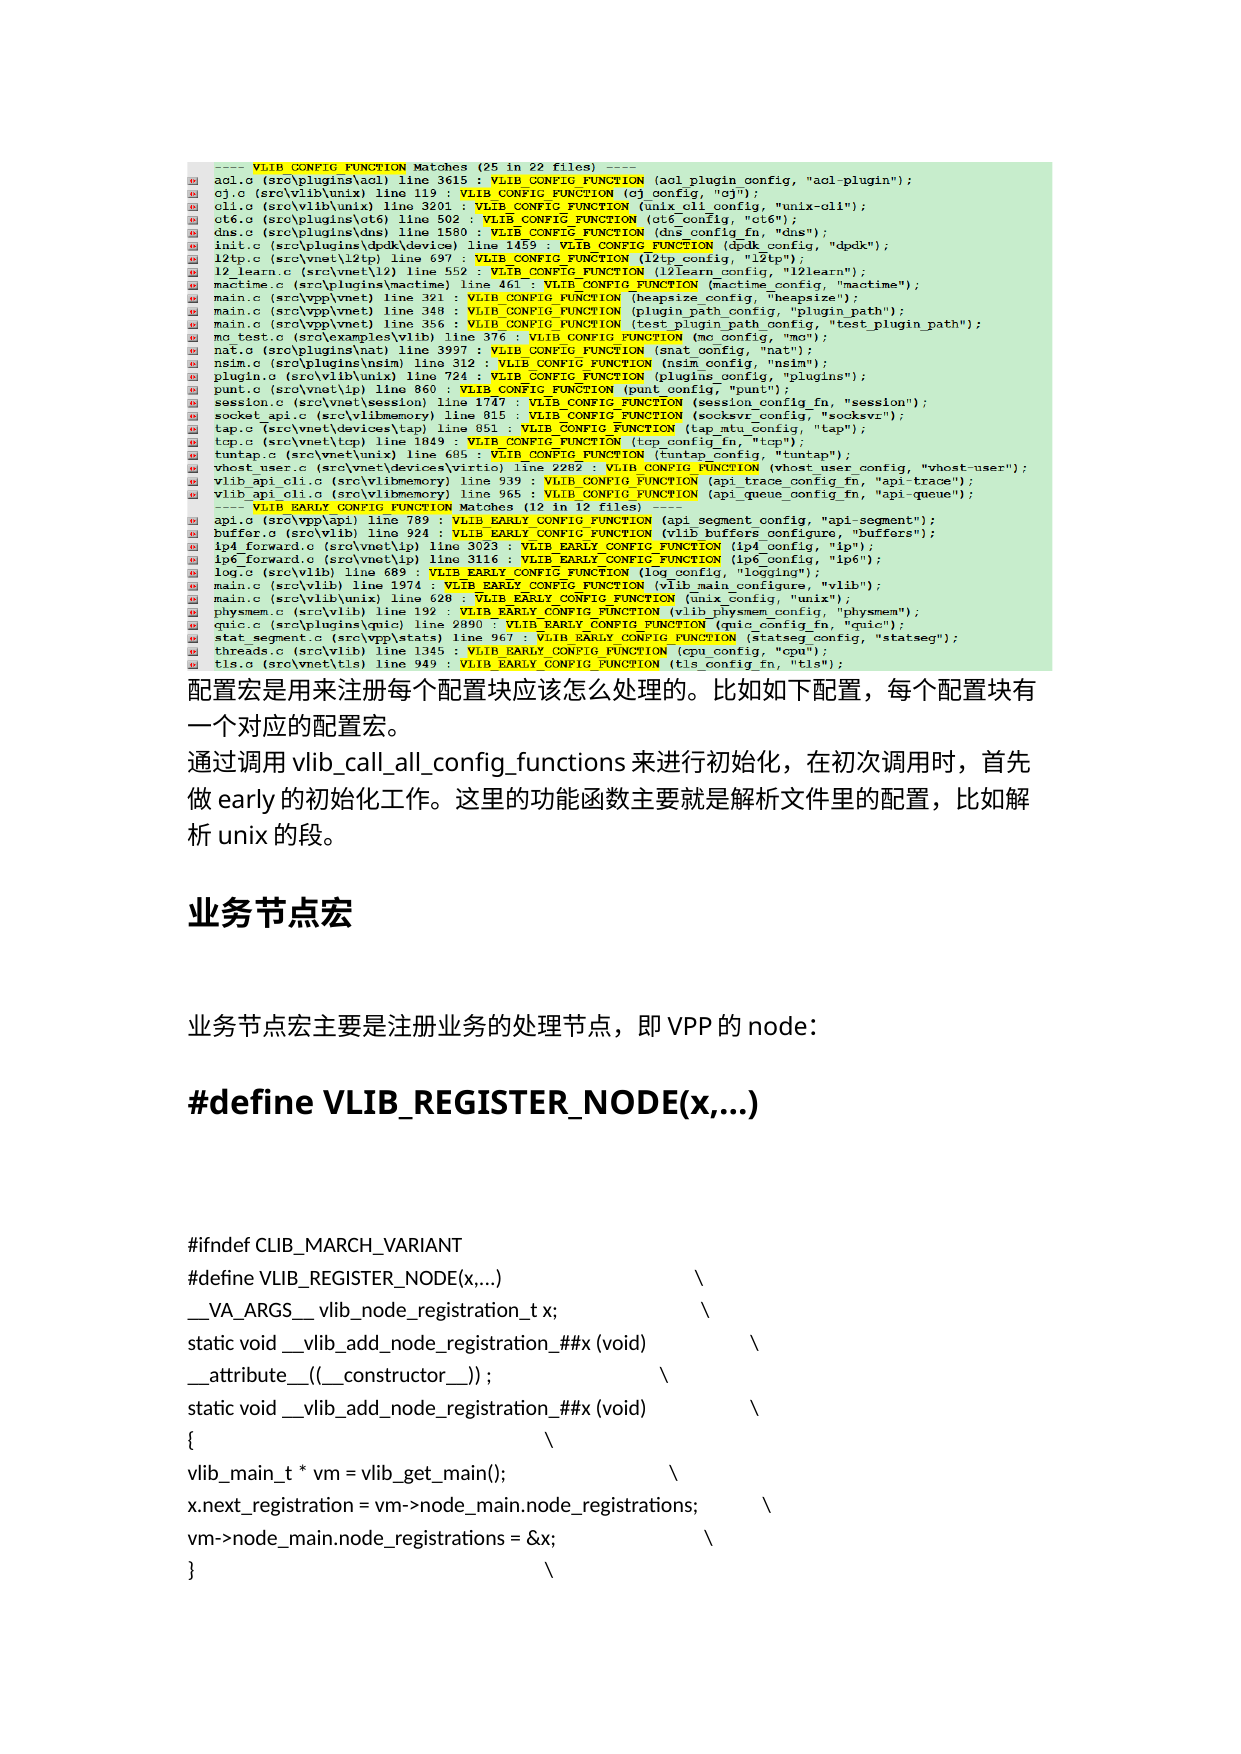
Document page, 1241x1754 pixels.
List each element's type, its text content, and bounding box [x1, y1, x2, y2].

text __attribute__((__constructor__)) ; \ [187, 1358, 1053, 1391]
text } \ [187, 1553, 1053, 1586]
subtitle 业务节点宏 [187, 879, 1053, 944]
text 通过调用vlib_call_all_config_functions来进行初始化，在初次调用时，首先做early的初始化工作。这里的功能函数主要就是解析文件里的配置，比如解析unix的段。 [187, 743, 1053, 852]
text vlib_main_t * vm = vlib_get_main(); \ [187, 1456, 1053, 1488]
text vm->node_main.node_registrations = &x; \ [187, 1521, 1053, 1553]
text 配置宏是用来注册每个配置块应该怎么处理的。比如如下配置，每个配置块有一个对应的配置宏。 [187, 671, 1053, 743]
text x.next_registration = vm->node_main.node_registrations; \ [187, 1488, 1053, 1521]
picture [187, 162, 1053, 671]
text #define VLIB_REGISTER_NODE(x,...) \ [187, 1261, 1053, 1293]
text 业务节点宏主要是注册业务的处理节点，即VPP的node： [187, 1006, 1053, 1042]
text static void __vlib_add_node_registration_##x (void) \ [187, 1391, 1053, 1423]
text #ifndef CLIB_MARCH_VARIANT [187, 1228, 1053, 1261]
text { \ [187, 1423, 1053, 1456]
text __VA_ARGS__ vlib_node_registration_t x; \ [187, 1293, 1053, 1326]
subtitle #define VLIB_REGISTER_NODE(x,...) [187, 1069, 1053, 1134]
text static void __vlib_add_node_registration_##x (void) \ [187, 1326, 1053, 1358]
